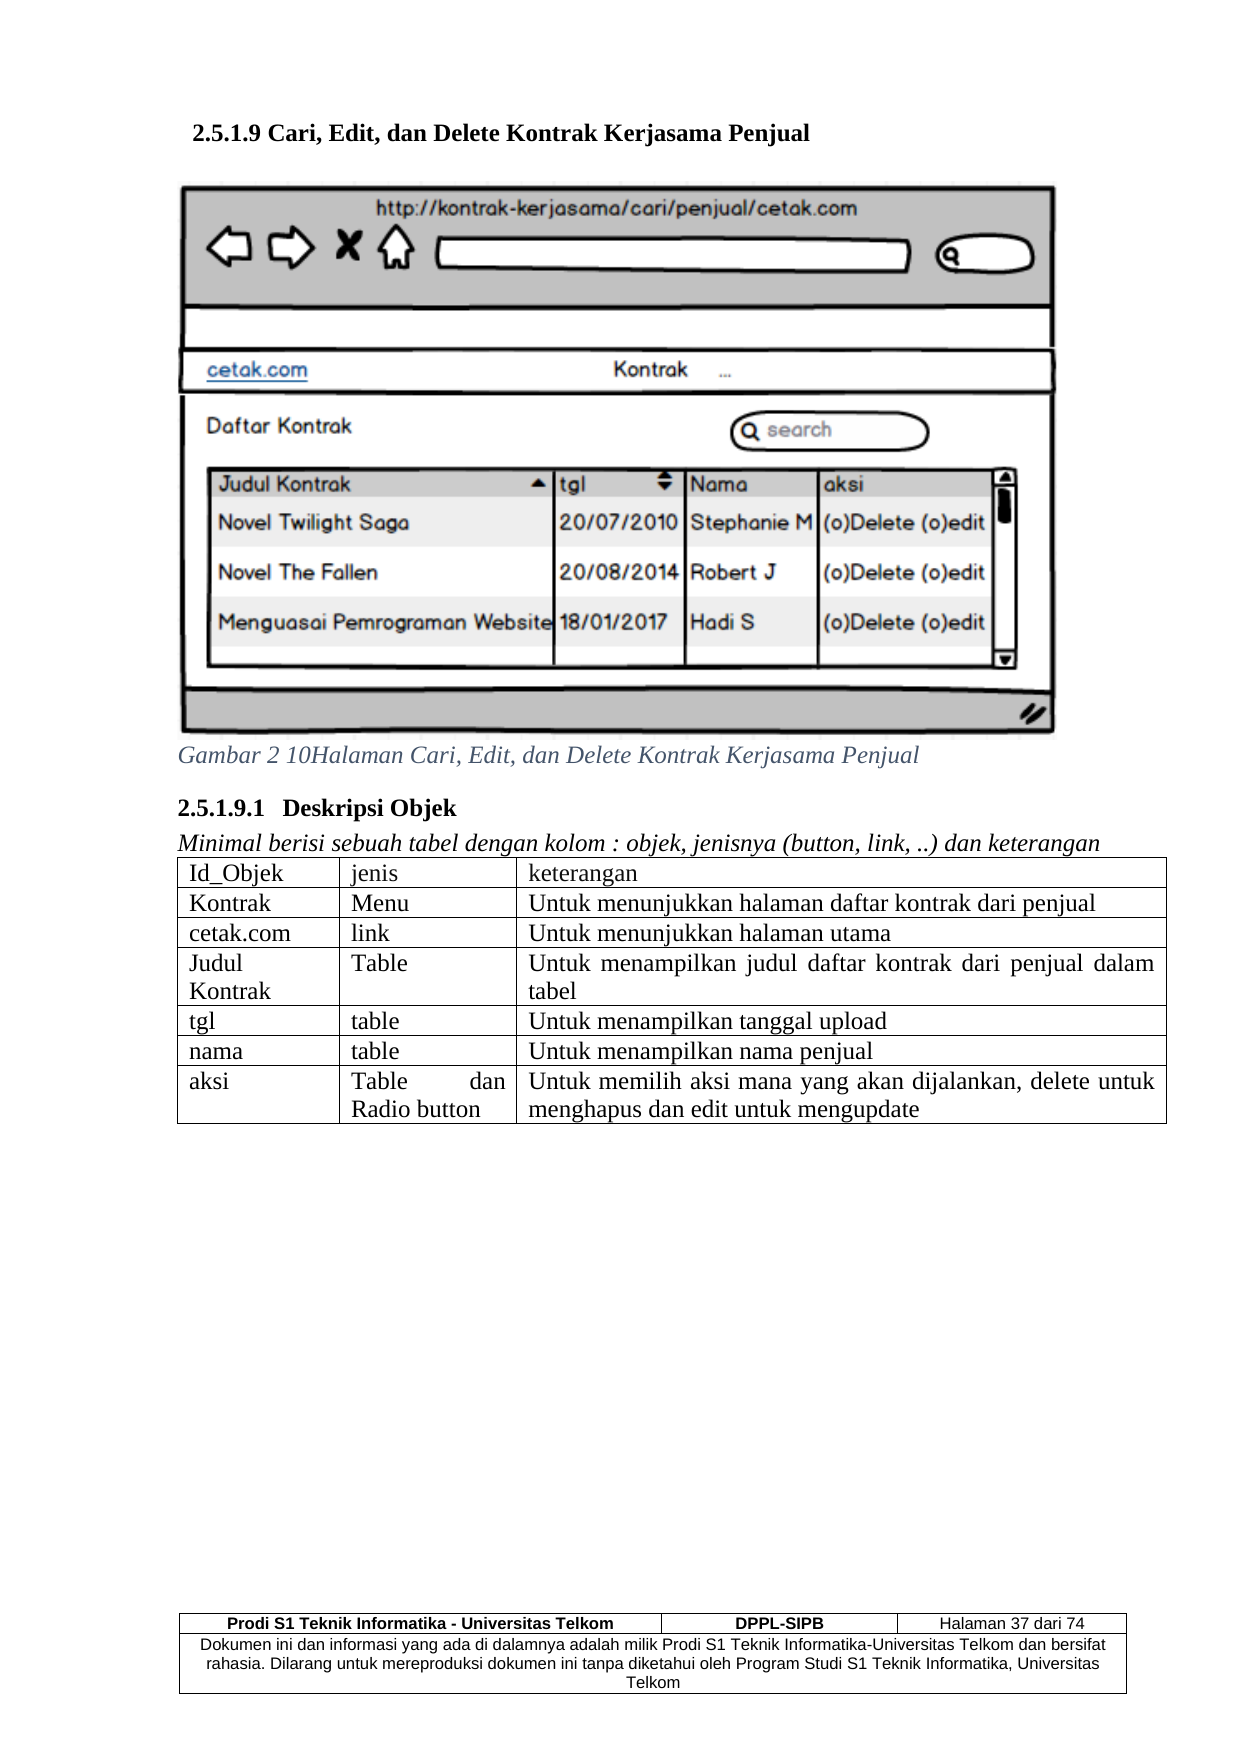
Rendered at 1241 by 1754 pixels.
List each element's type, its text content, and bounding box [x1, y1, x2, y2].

table_cell tgl [178, 1006, 339, 1035]
table_cell Kontrak [178, 888, 339, 917]
table_cell Table dan Radio button [340, 1066, 516, 1123]
table_header jenis [340, 858, 516, 887]
table_cell Untuk menampilkan tanggal upload [517, 1006, 1166, 1035]
table_cell Table [340, 948, 516, 1005]
table_cell link [340, 918, 516, 947]
text Minimal berisi sebuah tabel dengan kolom : objek, jenisnya (button, link, ..) dan keterangan [177, 828, 1122, 857]
table_header keterangan [517, 858, 1166, 887]
table_cell aksi [178, 1066, 339, 1123]
table_cell Untuk menunjukkan halaman utama [517, 918, 1166, 947]
table_cell cetak.com [178, 918, 339, 947]
table_cell Untuk memilih aksi mana yang akan dijalankan, delete untuk menghapus dan edit untuk mengupdate [517, 1066, 1166, 1123]
subtitle Deskripsi Objek [177, 793, 1122, 822]
picture [177, 181, 1058, 740]
table_cell Untuk menampilkan judul daftar kontrak dari penjual dalam tabel [517, 948, 1166, 1005]
subtitle Cari, Edit, dan Delete Kontrak Kerjasama Penjual [192, 118, 1122, 147]
table_cell table [340, 1036, 516, 1065]
table_cell Untuk menampilkan nama penjual [517, 1036, 1166, 1065]
table_header Id_Objek [178, 858, 339, 887]
table_cell nama [178, 1036, 339, 1065]
table_cell Judul Kontrak [178, 948, 339, 1005]
table_cell Untuk menunjukkan halaman daftar kontrak dari penjual [517, 888, 1166, 917]
table_cell table [340, 1006, 516, 1035]
table_cell Menu [340, 888, 516, 917]
